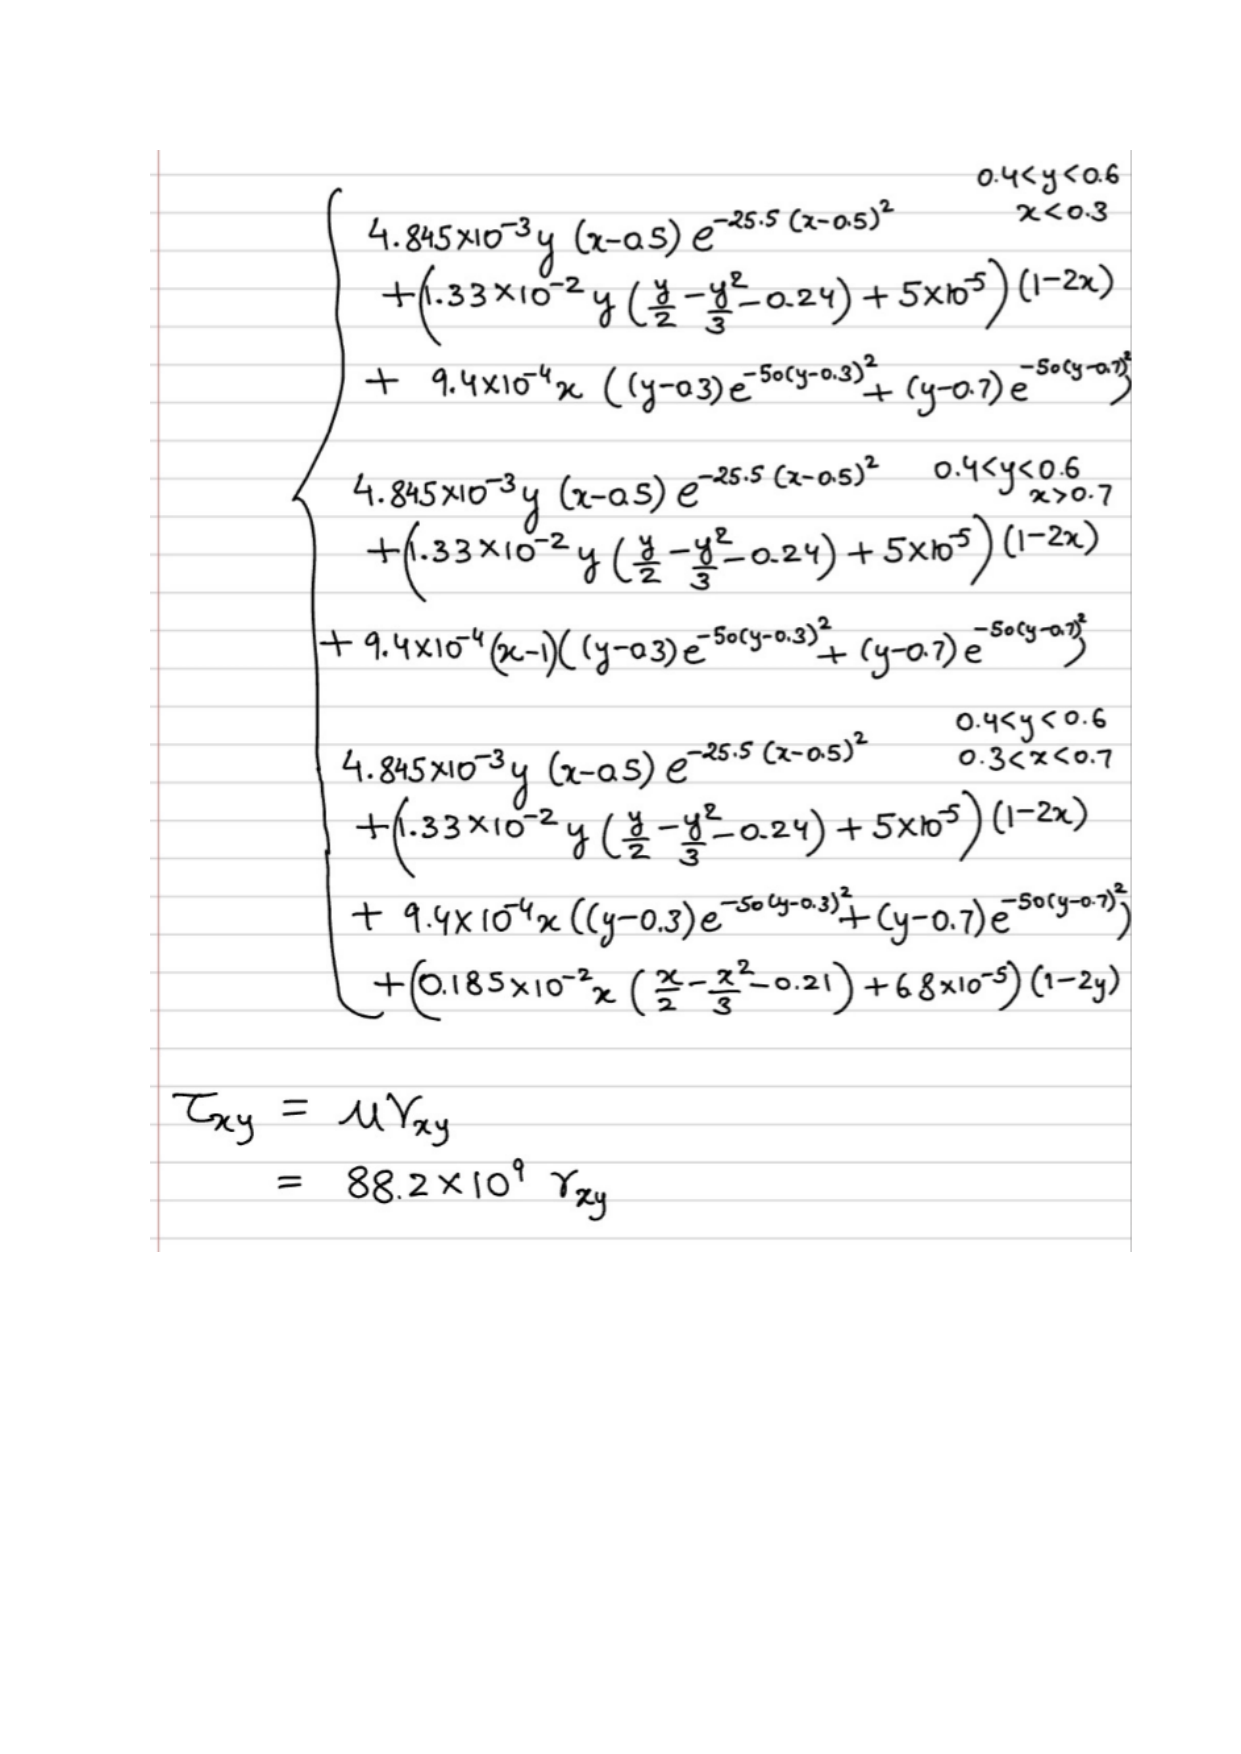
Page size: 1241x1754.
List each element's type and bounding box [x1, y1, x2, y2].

picture [150, 150, 1132, 1252]
